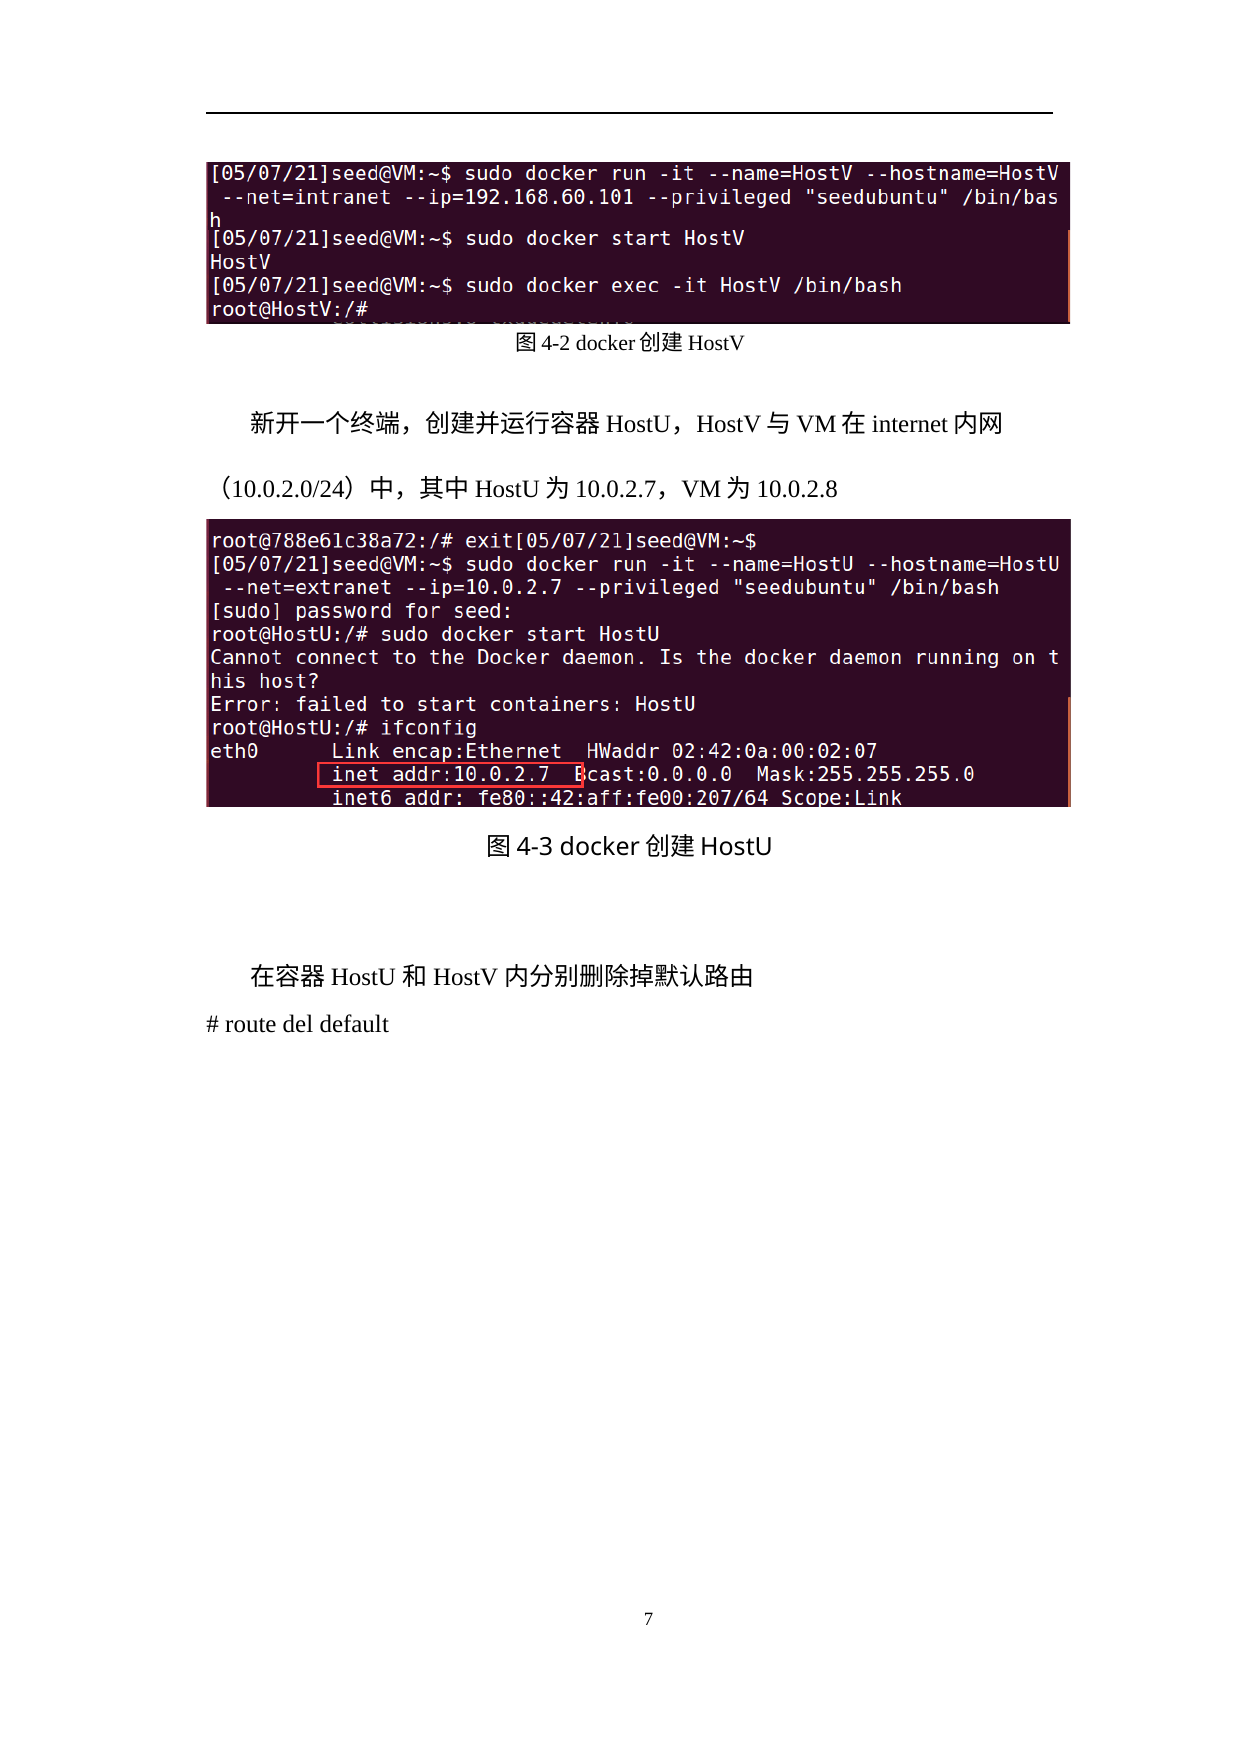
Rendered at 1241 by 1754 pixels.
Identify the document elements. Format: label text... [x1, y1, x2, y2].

text 图4-3 docker创建HostU [206, 812, 1053, 877]
text 图4-2 docker创建HostV [206, 324, 1053, 357]
text # route del default [206, 1007, 1053, 1039]
picture [206, 519, 1071, 807]
text 在容器 HostU 和 HostV 内分别删除掉默认路由 [206, 942, 1053, 1007]
picture [206, 162, 1071, 324]
text 新开一个终端，创建并运行容器 HostU，HostV与VM在internet内网（10.0.2.0/24）中，其中HostU为10.0.2.7，VM为10.0.2.8 [206, 389, 1053, 519]
